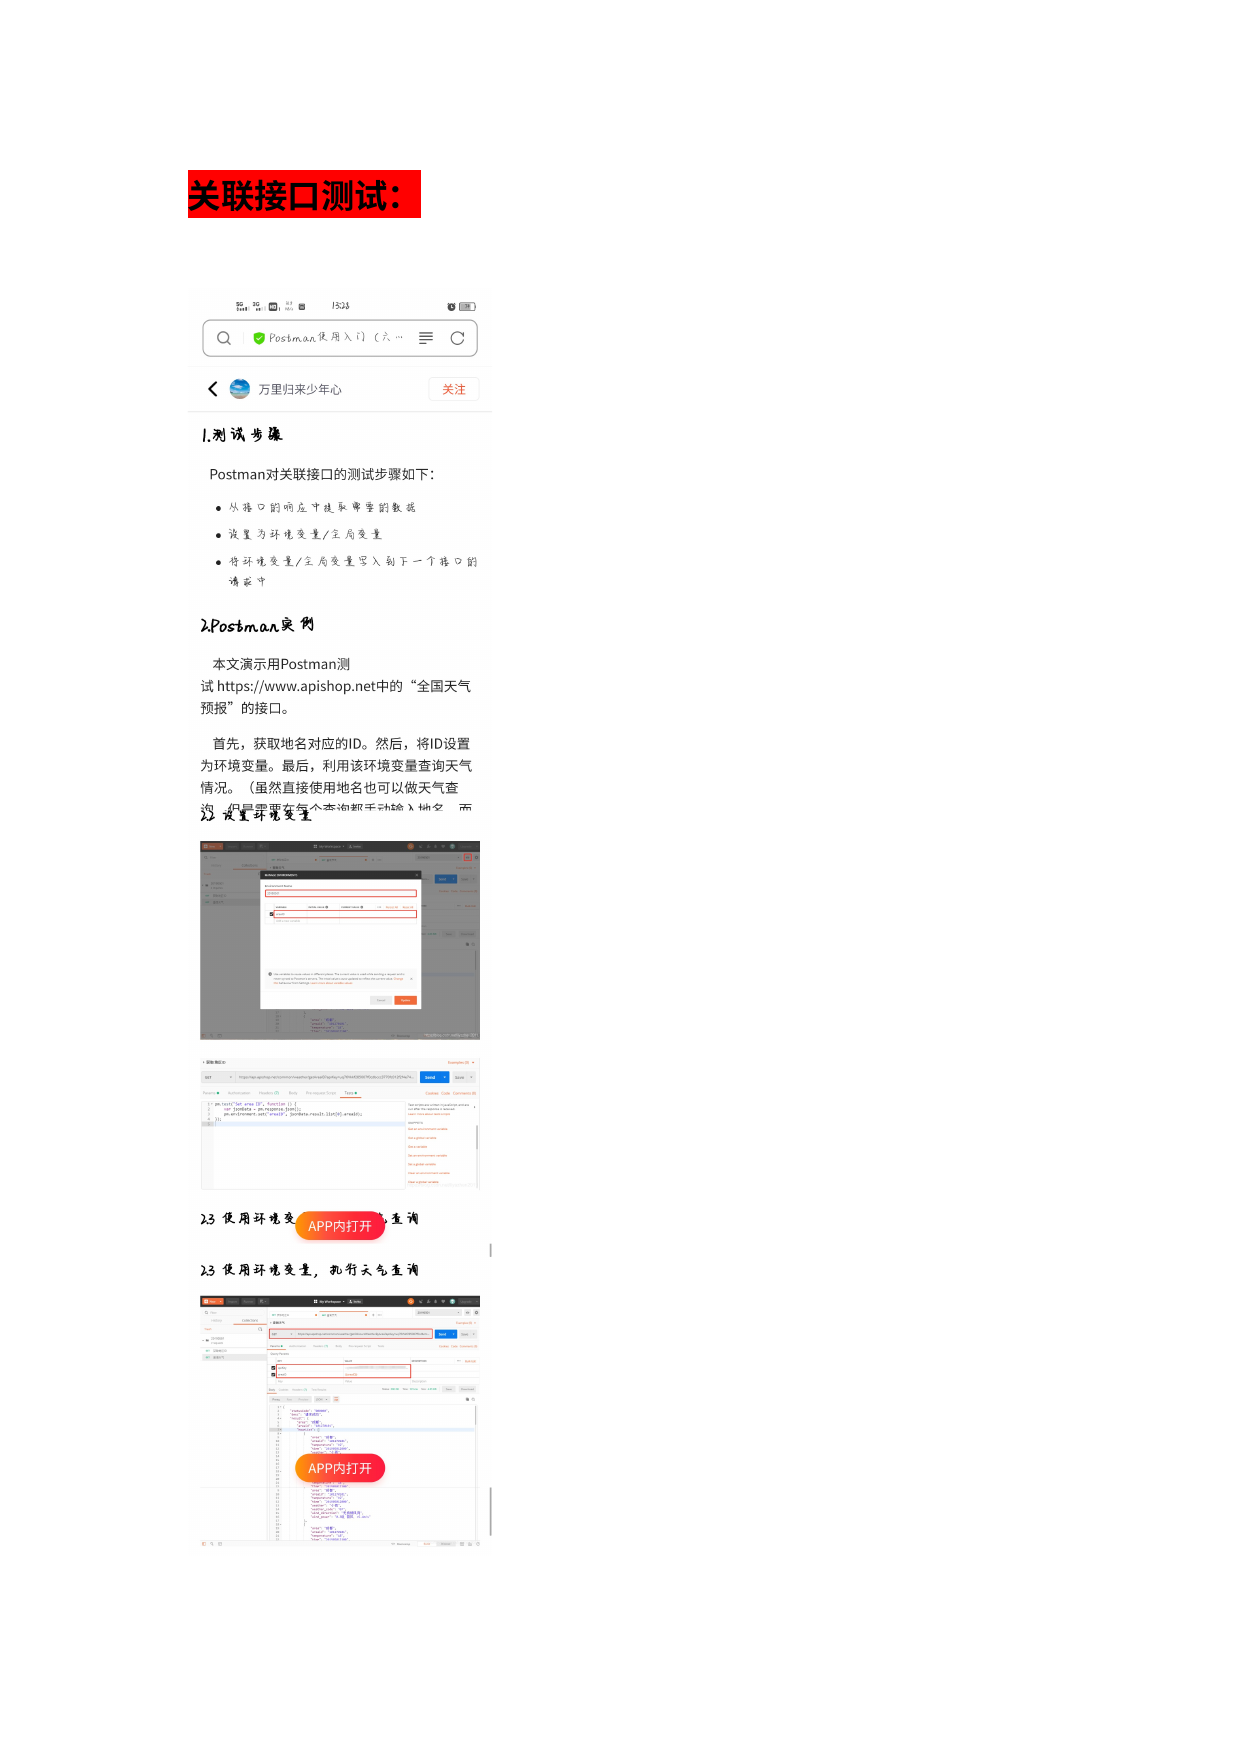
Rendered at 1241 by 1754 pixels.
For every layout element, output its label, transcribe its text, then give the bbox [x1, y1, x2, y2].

picture [187, 288, 493, 1556]
subtitle 关联接口测试： [187, 162, 1053, 227]
